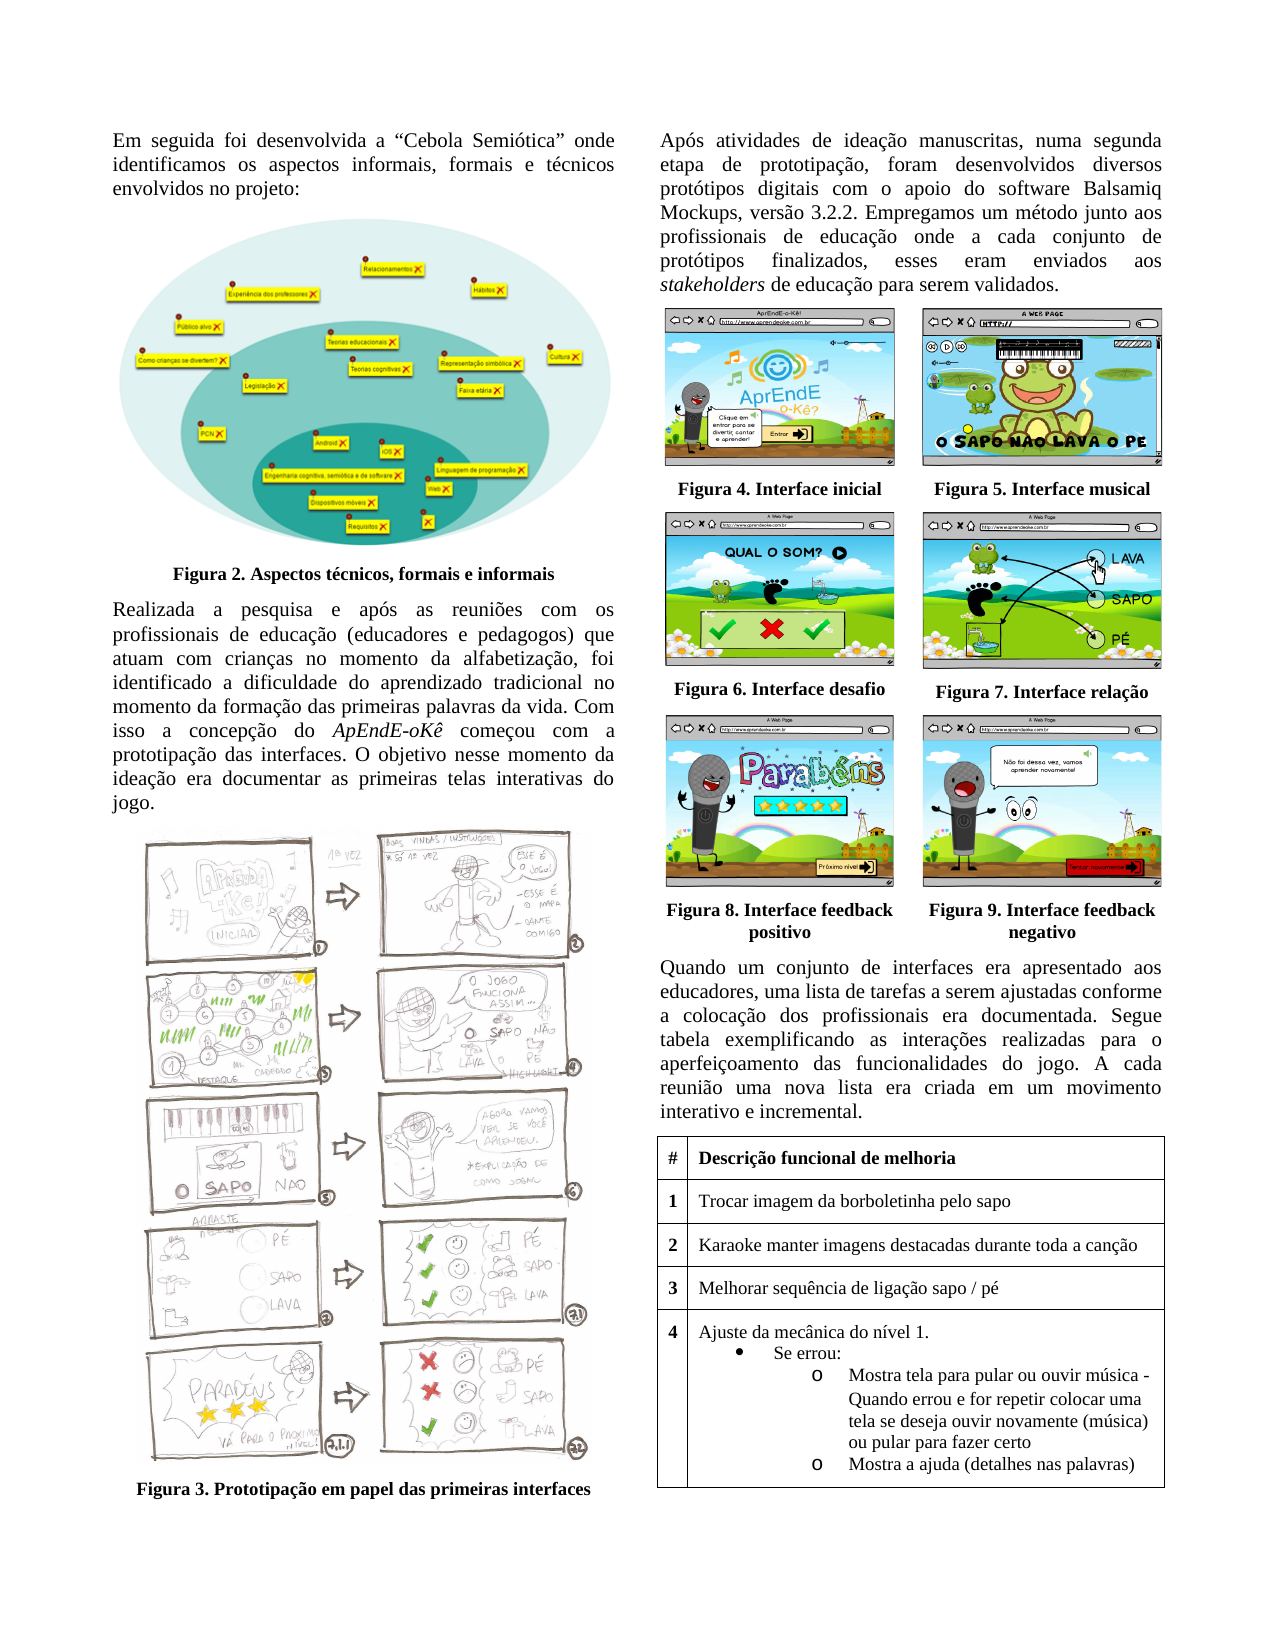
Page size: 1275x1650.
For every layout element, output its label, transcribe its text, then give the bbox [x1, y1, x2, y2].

picture [922, 512, 1162, 669]
table_cell 4 [658, 1310, 687, 1487]
text Figura 2. Aspectos técnicos, formais e informais [112, 563, 615, 585]
table_cell 2 [658, 1224, 687, 1266]
picture [665, 715, 894, 887]
table_cell 1 [658, 1180, 687, 1222]
table_header # [658, 1137, 687, 1179]
picture [922, 308, 1163, 466]
table_cell Melhorar sequência de ligação sapo / pé [688, 1267, 1164, 1309]
picture [922, 715, 1162, 887]
table_header Figura 5. Interface musical [911, 309, 1174, 512]
table_header Figura 4. Interface inicial [649, 309, 911, 512]
table_header Descrição funcional de melhoria [688, 1137, 1164, 1179]
table_cell Karaoke manter imagens destacadas durante toda a canção [688, 1224, 1164, 1266]
picture [112, 212, 615, 551]
text Figura 3. Prototipação em papel das primeiras interfaces [112, 1478, 615, 1500]
table_cell 3 [658, 1267, 687, 1309]
table_cell Figura 7. Interface relação [911, 513, 1174, 716]
text Quando um conjunto de interfaces era apresentado aos educadores, uma lista de tarefas a serem ajustadas conforme a colocação dos profissionais era documentada. Segue tabela exemplificando as interações realizadas para o aperfeiçoamento das funcionalidades do jogo. A cada reunião uma nova lista era criada em um movimento interativo e incremental. [660, 954, 1162, 1123]
text Em seguida foi desenvolvida a “Cebola Semiótica” onde identificamos os aspectos informais, formais e técnicos envolvidos no projeto: [112, 127, 615, 200]
table_cell Figura 6. Interface desafio [649, 513, 911, 716]
text Após atividades de ideação manuscritas, numa segunda etapa de prototipação, foram desenvolvidos diversos protótipos digitais com o apoio do software Balsamiq Mockups, versão 3.2.2. Empregamos um método junto aos profissionais de educação onde a cada conjunto de protótipos finalizados, esses eram enviados aos stakeholders de educação para serem validados. [660, 127, 1162, 296]
table_cell Trocar imagem da borboletinha pelo sapo [688, 1180, 1164, 1222]
text Realizada a pesquisa e após as reuniões com os profissionais de educação (educadores e pedagogos) que atuam com crianças no momento da alfabetização, foi identificado a dificuldade do aprendizado tradicional no momento da formação das primeiras palavras da vida. Com isso a concepção do ApEndE-oKê começou com a prototipação das interfaces. O objetivo nesse momento da ideação era documentar as primeiras telas interativas do jogo. [112, 597, 615, 814]
picture [664, 308, 895, 466]
picture [665, 512, 895, 666]
table_cell Figura 8. Interface feedback positivo [649, 716, 911, 954]
table_cell Figura 9. Interface feedback negativo [911, 716, 1174, 954]
picture [135, 826, 593, 1466]
